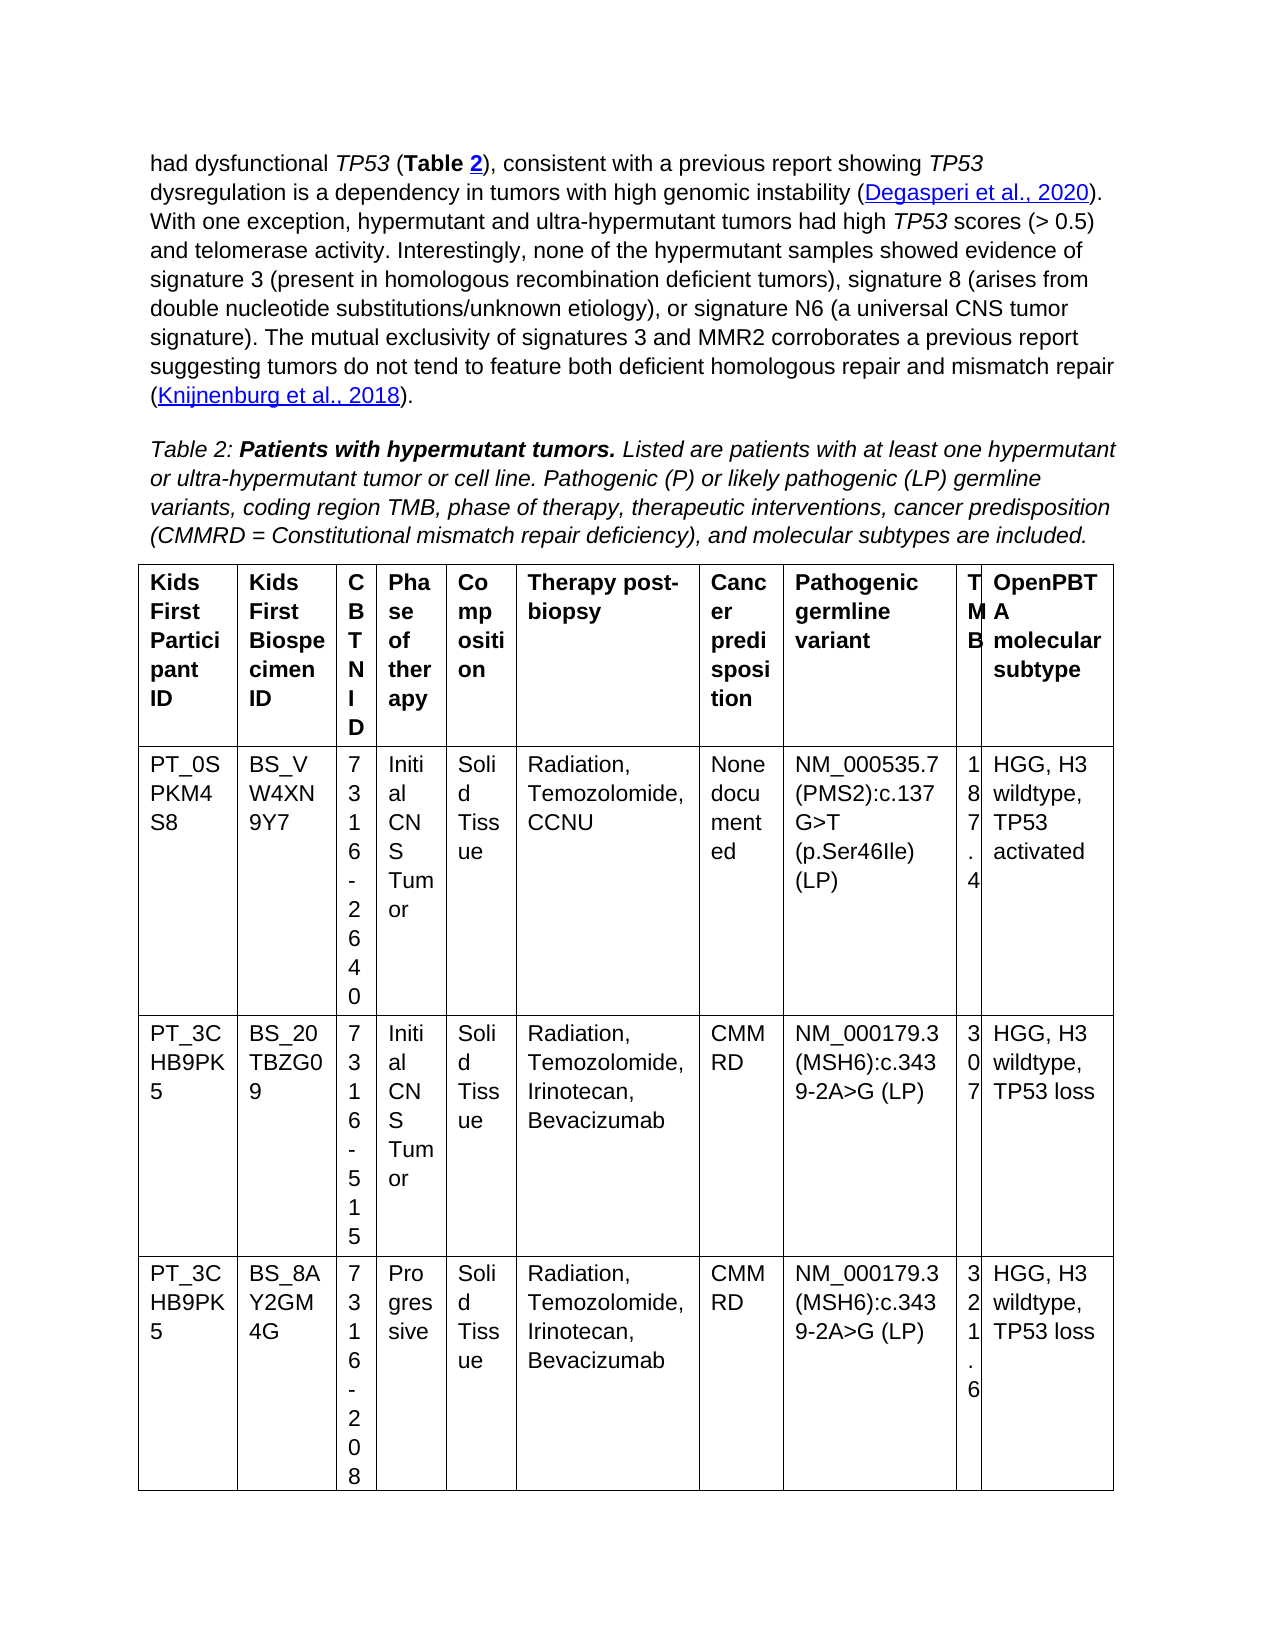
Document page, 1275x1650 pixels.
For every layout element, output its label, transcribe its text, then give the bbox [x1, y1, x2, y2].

table_cell 321.6 [957, 1257, 981, 1489]
table_header TMB [957, 565, 981, 746]
table_cell BS_20TBZG09 [238, 1016, 336, 1256]
table_header Pathogenic germline variant [784, 565, 956, 746]
table_cell 187.4 [957, 747, 981, 1015]
table_cell Solid Tissue [447, 747, 516, 1015]
table_cell CMMRD [700, 1016, 783, 1256]
table_cell NM_000535.7(PMS2):c.137G>T (p.Ser46Ile) (LP) [784, 747, 956, 1015]
table_cell 307 [957, 1016, 981, 1256]
table_cell Solid Tissue [447, 1257, 516, 1489]
text Table 2: Patients with hypermutant tumors. Listed are patients with at least one hypermutant or ultra-hypermutant tumor or cell line. Pathogenic (P) or likely pathogenic (LP) germline variants, coding region TMB, phase of therapy, therapeutic interventions, cancer predisposition (CMMRD = Constitutional mismatch repair deficiency), and molecular subtypes are included. [150, 436, 1125, 549]
table_cell PT_3CHB9PK5 [139, 1257, 237, 1489]
table_header Phase of therapy [377, 565, 446, 746]
table_cell HGG, H3 wildtype, TP53 activated [982, 747, 1113, 1015]
table_header Therapy post-biopsy [517, 565, 699, 746]
table_cell HGG, H3 wildtype, TP53 loss [982, 1257, 1113, 1489]
table_cell Radiation, Temozolomide, CCNU [517, 747, 699, 1015]
table_cell NM_000179.3(MSH6):c.3439-2A>G (LP) [784, 1016, 956, 1256]
table_header Kids First Participant ID [139, 565, 237, 746]
table_header Kids First Biospecimen ID [238, 565, 336, 746]
table_header OpenPBTA molecular subtype [982, 565, 1113, 746]
table_cell BS_8AY2GM4G [238, 1257, 336, 1489]
table_cell BS_VW4XN9Y7 [238, 747, 336, 1015]
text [150, 150, 1125, 408]
table_cell Initial CNS Tumor [377, 1016, 446, 1256]
table_cell Progressive [377, 1257, 446, 1489]
table_cell Radiation, Temozolomide, Irinotecan, Bevacizumab [517, 1257, 699, 1489]
table_cell PT_3CHB9PK5 [139, 1016, 237, 1256]
table_cell Radiation, Temozolomide, Irinotecan, Bevacizumab [517, 1016, 699, 1256]
table_header Cancer predisposition [700, 565, 783, 746]
table_cell Solid Tissue [447, 1016, 516, 1256]
table_cell 7316-515 [337, 1016, 376, 1256]
table_header Composition [447, 565, 516, 746]
table_cell 7316-2640 [337, 747, 376, 1015]
table_cell NM_000179.3(MSH6):c.3439-2A>G (LP) [784, 1257, 956, 1489]
table_cell Initial CNS Tumor [377, 747, 446, 1015]
table_cell HGG, H3 wildtype, TP53 loss [982, 1016, 1113, 1256]
table_header CBTN ID [337, 565, 376, 746]
table_cell 7316-2085 [337, 1257, 376, 1489]
table_cell PT_0SPKM4S8 [139, 747, 237, 1015]
table_cell CMMRD [700, 1257, 783, 1489]
table_cell None documented [700, 747, 783, 1015]
